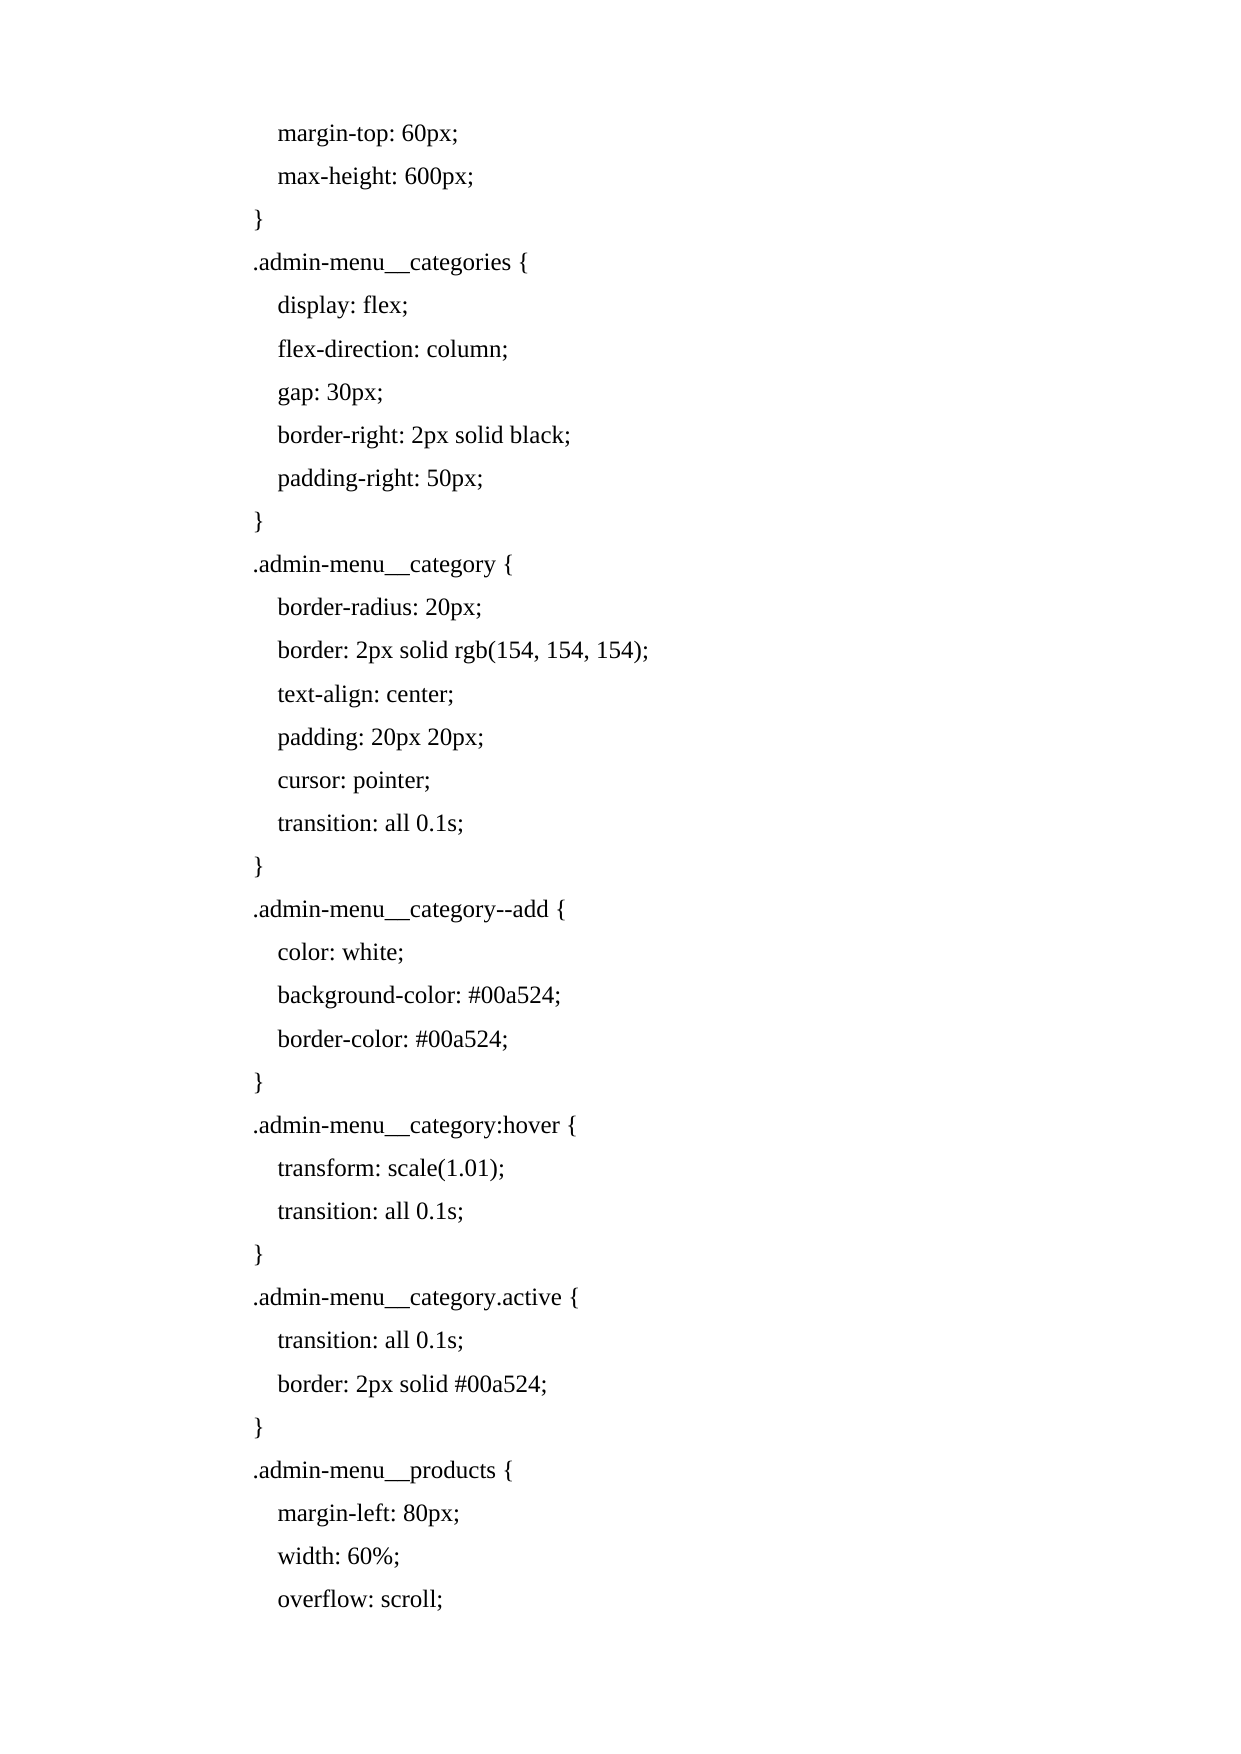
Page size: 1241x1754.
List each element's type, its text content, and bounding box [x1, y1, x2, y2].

list flex-direction: column; [252, 334, 1152, 362]
list border: 2px solid #00a524; [252, 1369, 1152, 1397]
list margin-top: 60px; [252, 118, 1152, 147]
list transition: all 0.1s; [252, 808, 1152, 837]
list cursor: pointer; [252, 765, 1152, 794]
list color: white; [252, 937, 1152, 966]
list background-color: #00a524; [252, 981, 1152, 1009]
list padding-right: 50px; [252, 463, 1152, 492]
list padding: 20px 20px; [252, 722, 1152, 751]
list text-align: center; [252, 679, 1152, 707]
list border-color: #00a524; [252, 1024, 1152, 1052]
list border-radius: 20px; [252, 592, 1152, 621]
list gap: 30px; [252, 377, 1152, 406]
list } [252, 851, 1152, 880]
list transform: scale(1.01); [252, 1153, 1152, 1182]
list display: flex; [252, 291, 1152, 319]
list max-height: 600px; [252, 161, 1152, 190]
list transition: all 0.1s; [252, 1196, 1152, 1225]
list .admin-menu__category:hover { [252, 1110, 1152, 1139]
list .admin-menu__category.active { [252, 1282, 1152, 1311]
list margin-left: 80px; [252, 1498, 1152, 1527]
list } [252, 1239, 1152, 1268]
list .admin-menu__category { [252, 549, 1152, 578]
list .admin-menu__category--add { [252, 894, 1152, 923]
list overflow: scroll; [252, 1584, 1152, 1613]
list .admin-menu__products { [252, 1455, 1152, 1484]
list width: 60%; [252, 1541, 1152, 1570]
list } [252, 1412, 1152, 1441]
list .admin-menu__categories { [252, 247, 1152, 276]
list transition: all 0.1s; [252, 1326, 1152, 1354]
list } [252, 506, 1152, 535]
list border: 2px solid rgb(154, 154, 154); [252, 636, 1152, 664]
list } [252, 1067, 1152, 1096]
list border-right: 2px solid black; [252, 420, 1152, 449]
list } [252, 204, 1152, 233]
